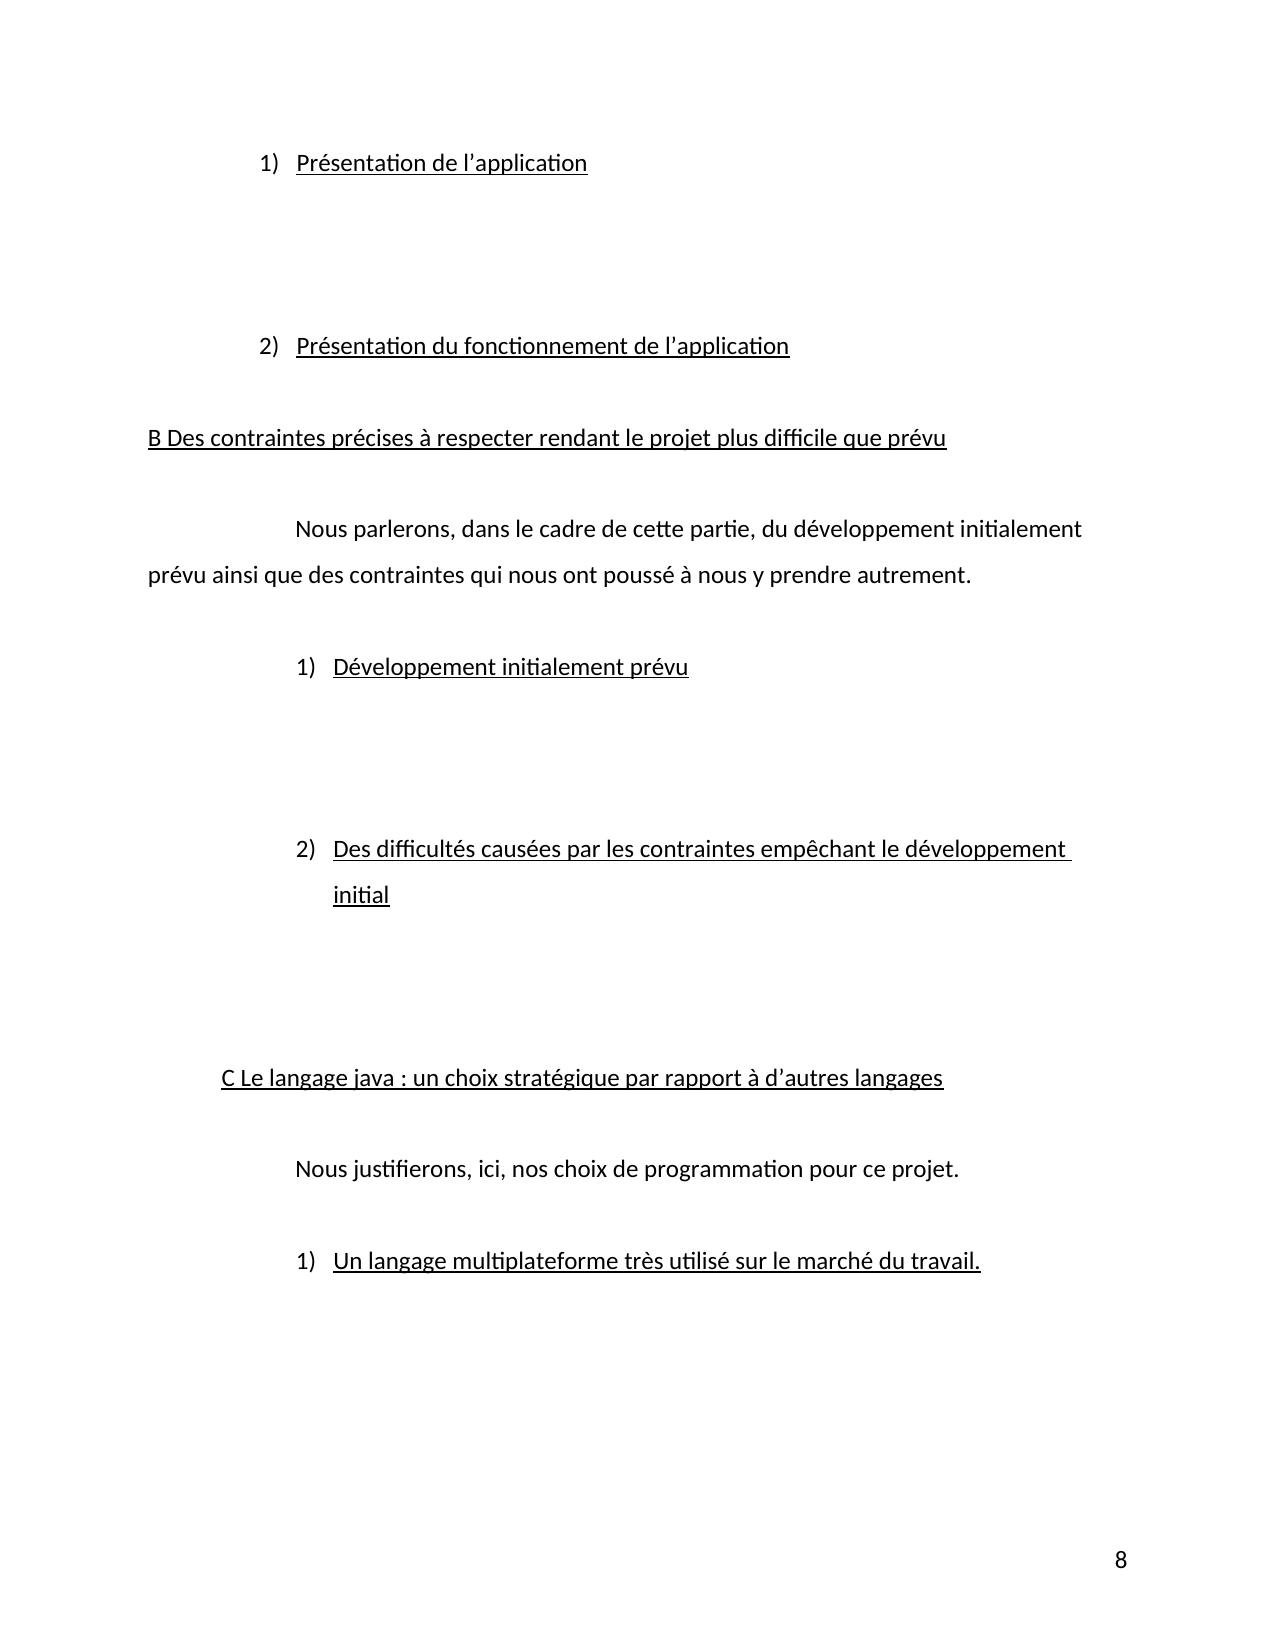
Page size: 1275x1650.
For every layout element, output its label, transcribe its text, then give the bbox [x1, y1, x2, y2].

text B Des contraintes précises à respecter rendant le projet plus difficile que prévu [148, 422, 1127, 452]
list Des difficultés causées par les contraintes empêchant le développement initial [296, 833, 1127, 910]
list Développement initialement prévu [296, 651, 1127, 681]
text C Le langage java : un choix stratégique par rapport à d’autres langages [148, 1062, 1127, 1093]
list Présentation de l’application [259, 148, 1127, 178]
text Nous parlerons, dans le cadre de cette partie, du développement initialement prévu ainsi que des contraintes qui nous ont poussé à nous y prendre autrement. [148, 513, 1127, 590]
list Un langage multiplateforme très utilisé sur le marché du travail. [296, 1245, 1127, 1276]
text Nous justifierons, ici, nos choix de programmation pour ce projet. [148, 1154, 1127, 1184]
list Présentation du fonctionnement de l’application [259, 331, 1127, 361]
